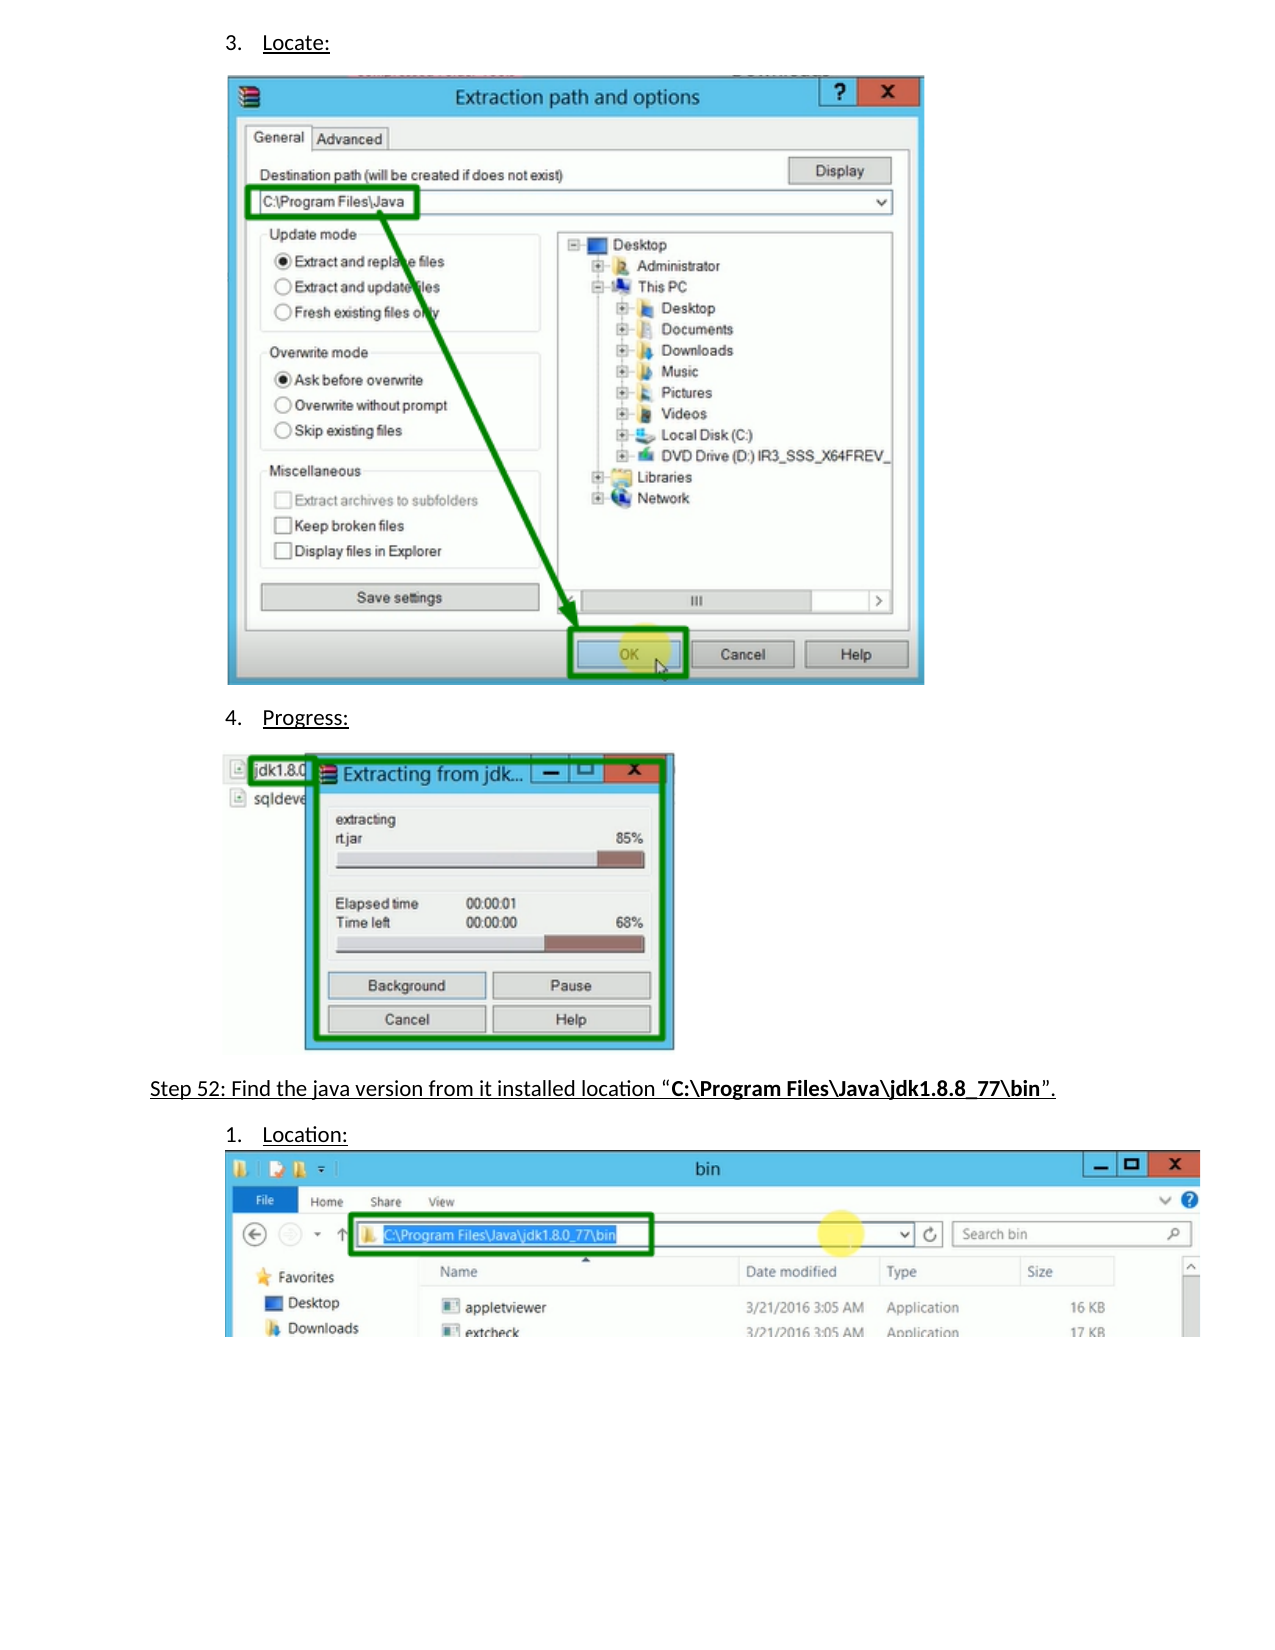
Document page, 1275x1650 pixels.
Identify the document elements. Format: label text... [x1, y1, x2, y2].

list Locate: [225, 28, 1125, 56]
list Progress: [225, 703, 1125, 731]
picture [222, 750, 676, 1055]
picture [225, 1150, 1200, 1337]
text Step 52: Find the java version from it installed location “C:\Program Files\Java\jdk1.8.8_77\bin”. [150, 1074, 1125, 1102]
list Location: [225, 1121, 1125, 1148]
picture [227, 75, 925, 685]
